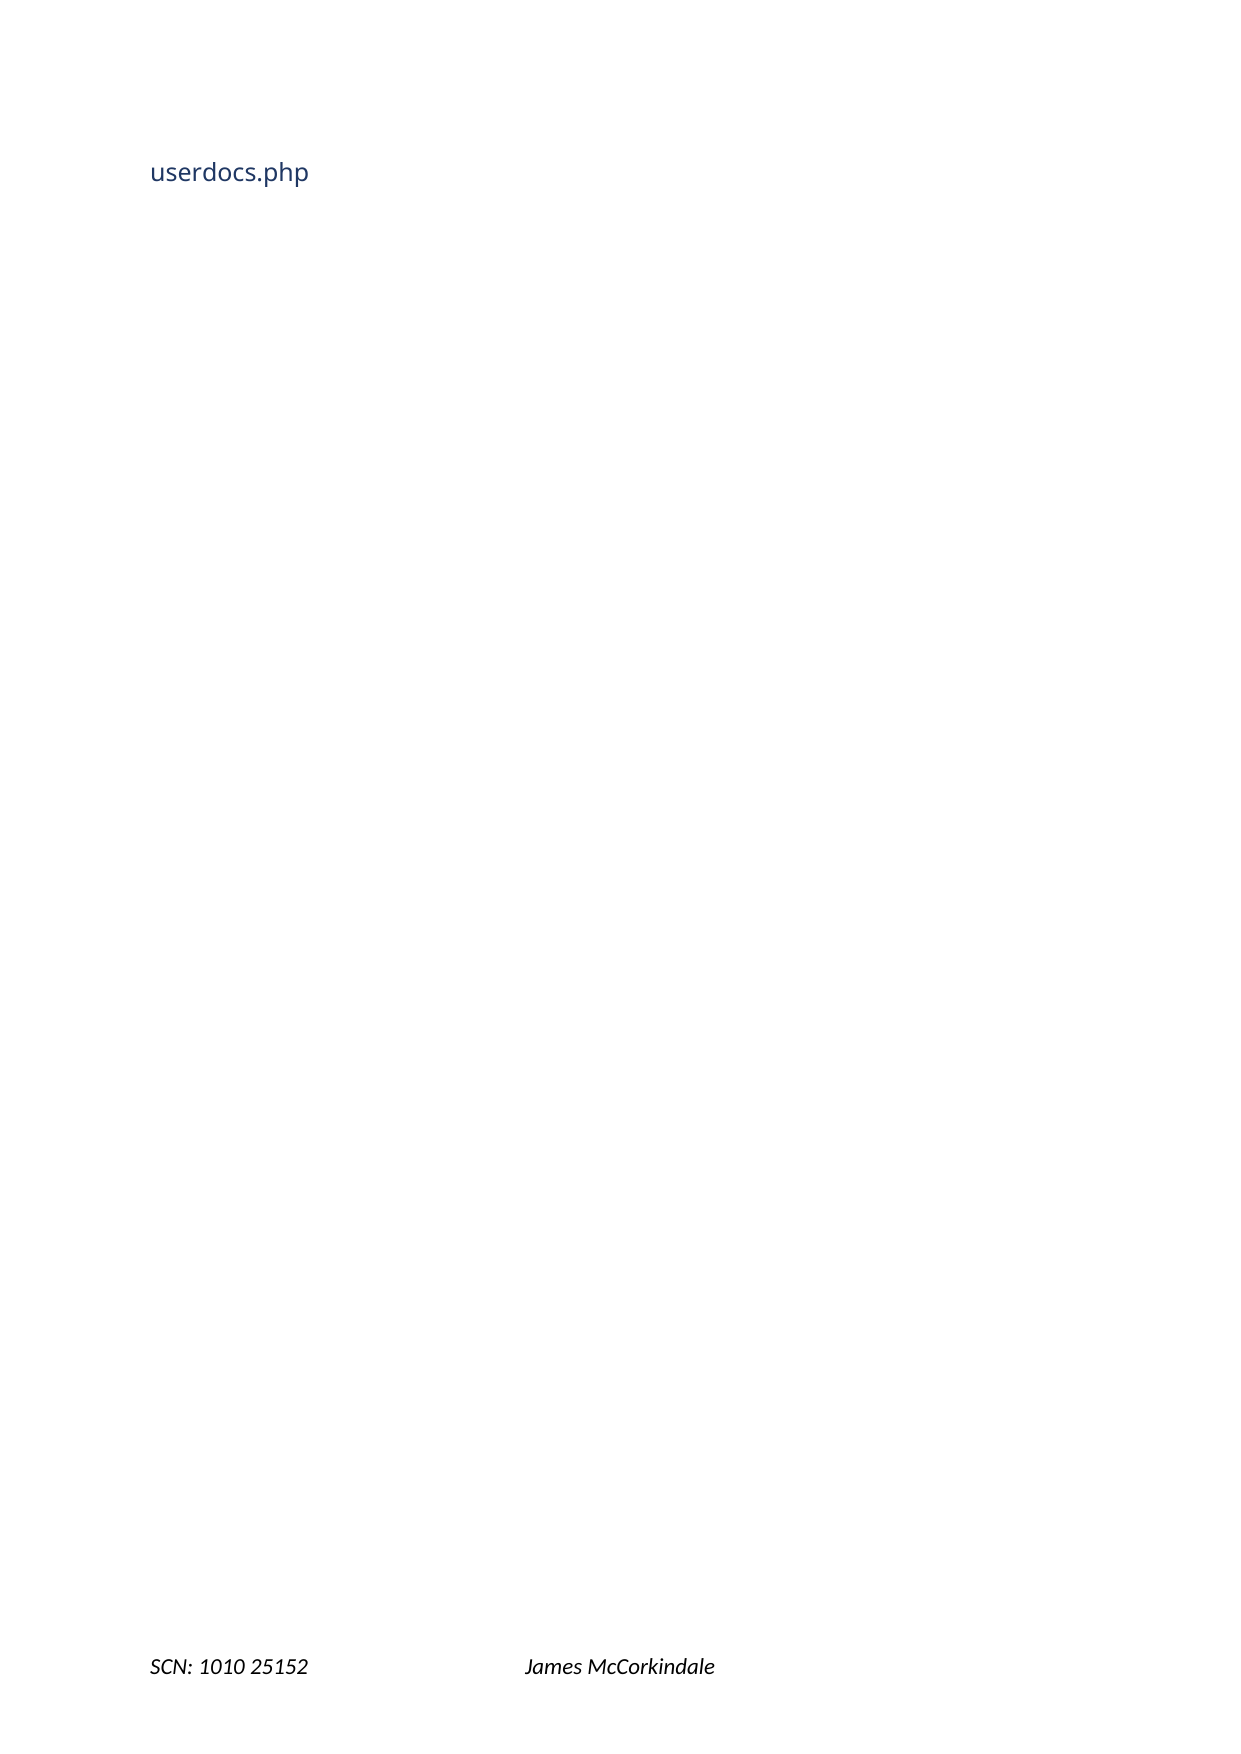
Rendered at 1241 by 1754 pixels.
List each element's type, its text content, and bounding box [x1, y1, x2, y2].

subtitle userdocs.php [150, 154, 1090, 188]
